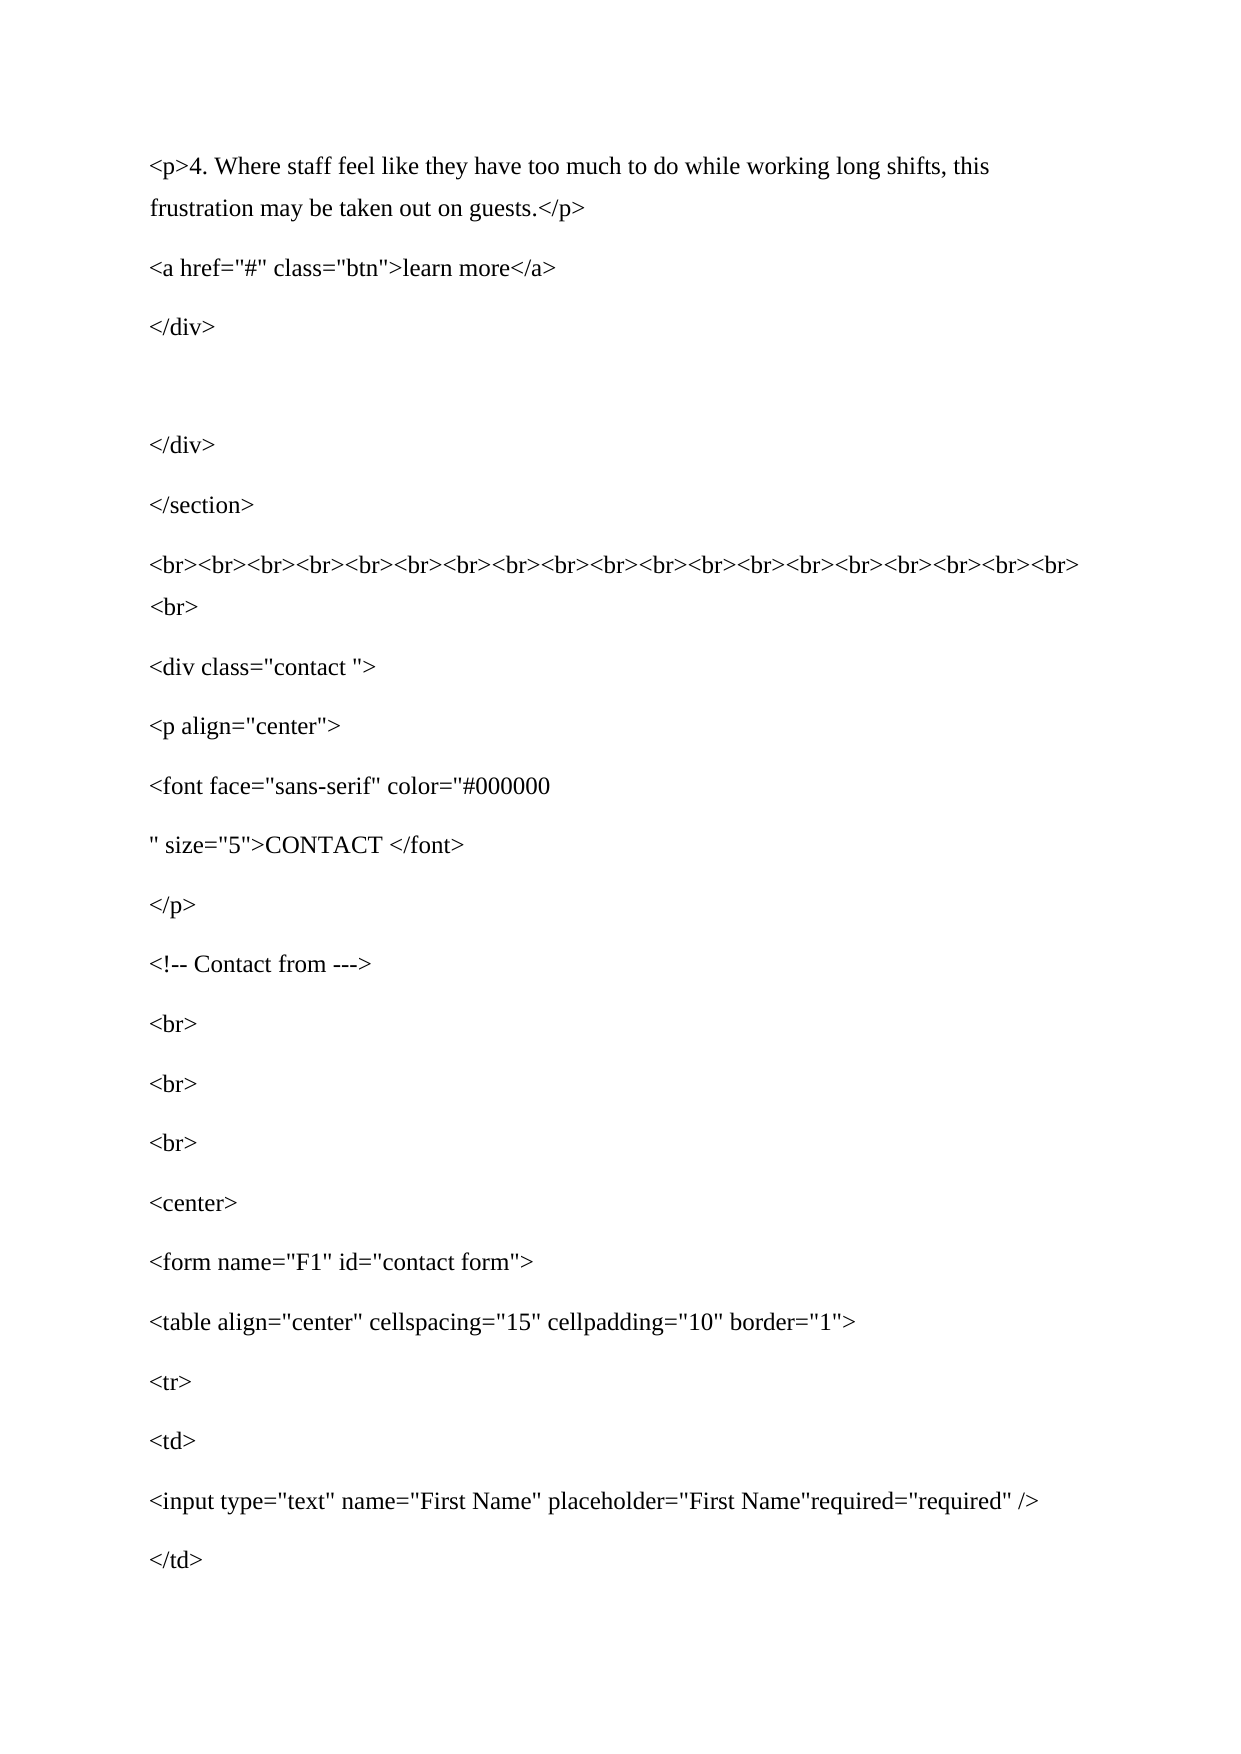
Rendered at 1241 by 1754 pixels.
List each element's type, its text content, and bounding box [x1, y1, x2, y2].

text </p> [148, 890, 1096, 919]
text <br> [148, 1009, 1096, 1038]
text <p align="center"> [148, 711, 1096, 740]
text <div class="contact "> [148, 652, 1096, 680]
text <form name="F1" id="contact form"> [148, 1247, 1096, 1276]
text <center> [148, 1188, 1096, 1217]
text <a href="#" class="btn">learn more</a> [148, 253, 1096, 281]
text </div> [148, 312, 1096, 341]
text </td> [148, 1545, 1096, 1574]
text <p>4. Where staff feel like they have too much to do while working long shifts, this frustration may be taken out on guests.</p> [150, 151, 1098, 222]
text <br> [148, 1069, 1096, 1097]
text " size="5">CONTACT </font> [148, 830, 1096, 859]
text <font face="sans-serif" color="#000000 [148, 771, 1096, 799]
text </div> [148, 431, 1096, 459]
text <input type="text" name="First Name" placeholder="First Name"required="required" /> [148, 1486, 1096, 1514]
text <!-- Contact from ---> [148, 949, 1096, 978]
text <tr> [148, 1367, 1096, 1395]
text <table align="center" cellspacing="15" cellpadding="10" border="1"> [148, 1307, 1096, 1336]
text </section> [148, 490, 1096, 519]
text <td> [148, 1426, 1096, 1455]
text <br><br><br><br><br><br><br><br><br><br><br><br><br><br><br><br><br><br><br> <br> [148, 550, 1096, 621]
text <br> [148, 1128, 1096, 1157]
